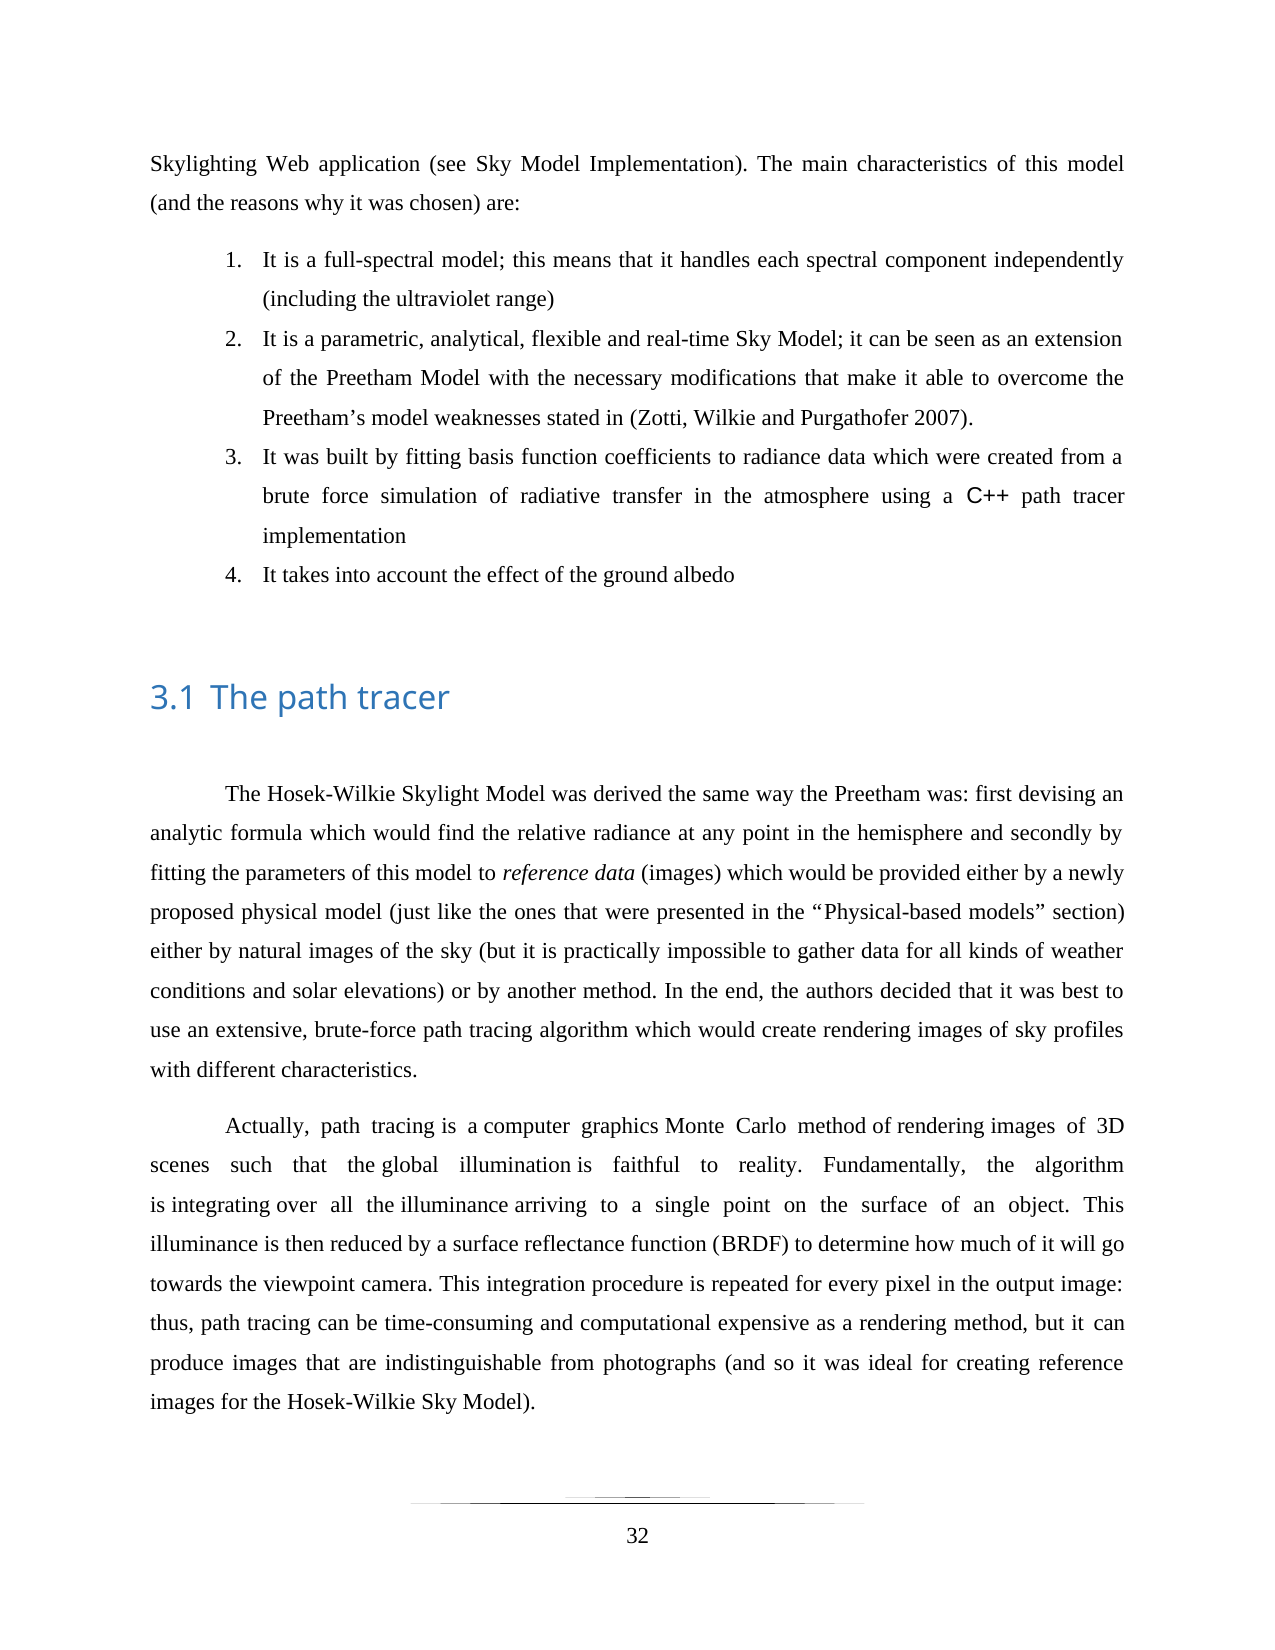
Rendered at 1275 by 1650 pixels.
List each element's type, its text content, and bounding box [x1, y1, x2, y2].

list It is a parametric, analytical, flexible and real-time Sky Model; it can be seen as an extension of the Preetham Model with the necessary modifications that make it able to overcome the Preetham’s model weaknesses stated in. [225, 324, 1125, 430]
text The Hosek-Wilkie Skylight Model was derived the same way the Preetham was: first devising an analytic formula which would find the relative radiance at any point in the hemisphere and secondly by fitting the parameters of this model to reference data (images) which would be provided either by a newly proposed physical model (just like the ones that were presented in the “Physical-based models” section) either by natural images of the sky (but it is practically impossible to gather data for all kinds of weather conditions and solar elevations) or by another method. In the end, the authors decided that it was best to use an extensive, brute-force path tracing algorithm which would create rendering images of sky profiles with different characteristics. [150, 779, 1125, 1082]
text Actually, path tracing is a computer graphics Monte Carlo method of rendering images of 3D scenes such that the global illumination is faithful to reality. Fundamentally, the algorithm is integrating over all the illuminance arriving to a single point on the surface of an object. This illuminance is then reduced by a surface reflectance function (BRDF) to determine how much of it will go towards the viewpoint camera. This integration procedure is repeated for every pixel in the output image: thus, path tracing can be time-consuming and computational expensive as a rendering method, but it can produce images that are indistinguishable from photographs (and so it was ideal for creating reference images for the Hosek-Wilkie Sky Model). [150, 1112, 1125, 1349]
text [150, 150, 1125, 216]
list It takes into account the effect of the ground albedo [225, 562, 1125, 588]
subtitle The path tracer [150, 674, 1125, 719]
list It is a full-spectral model; this means that it handles each spectral component independently (including the ultraviolet range) [225, 246, 1125, 311]
list It was built by fitting basis function coefficients to radiance data which were created from a brute force simulation of radiative transfer in the atmosphere using a C++ path tracer implementation [225, 443, 1125, 548]
